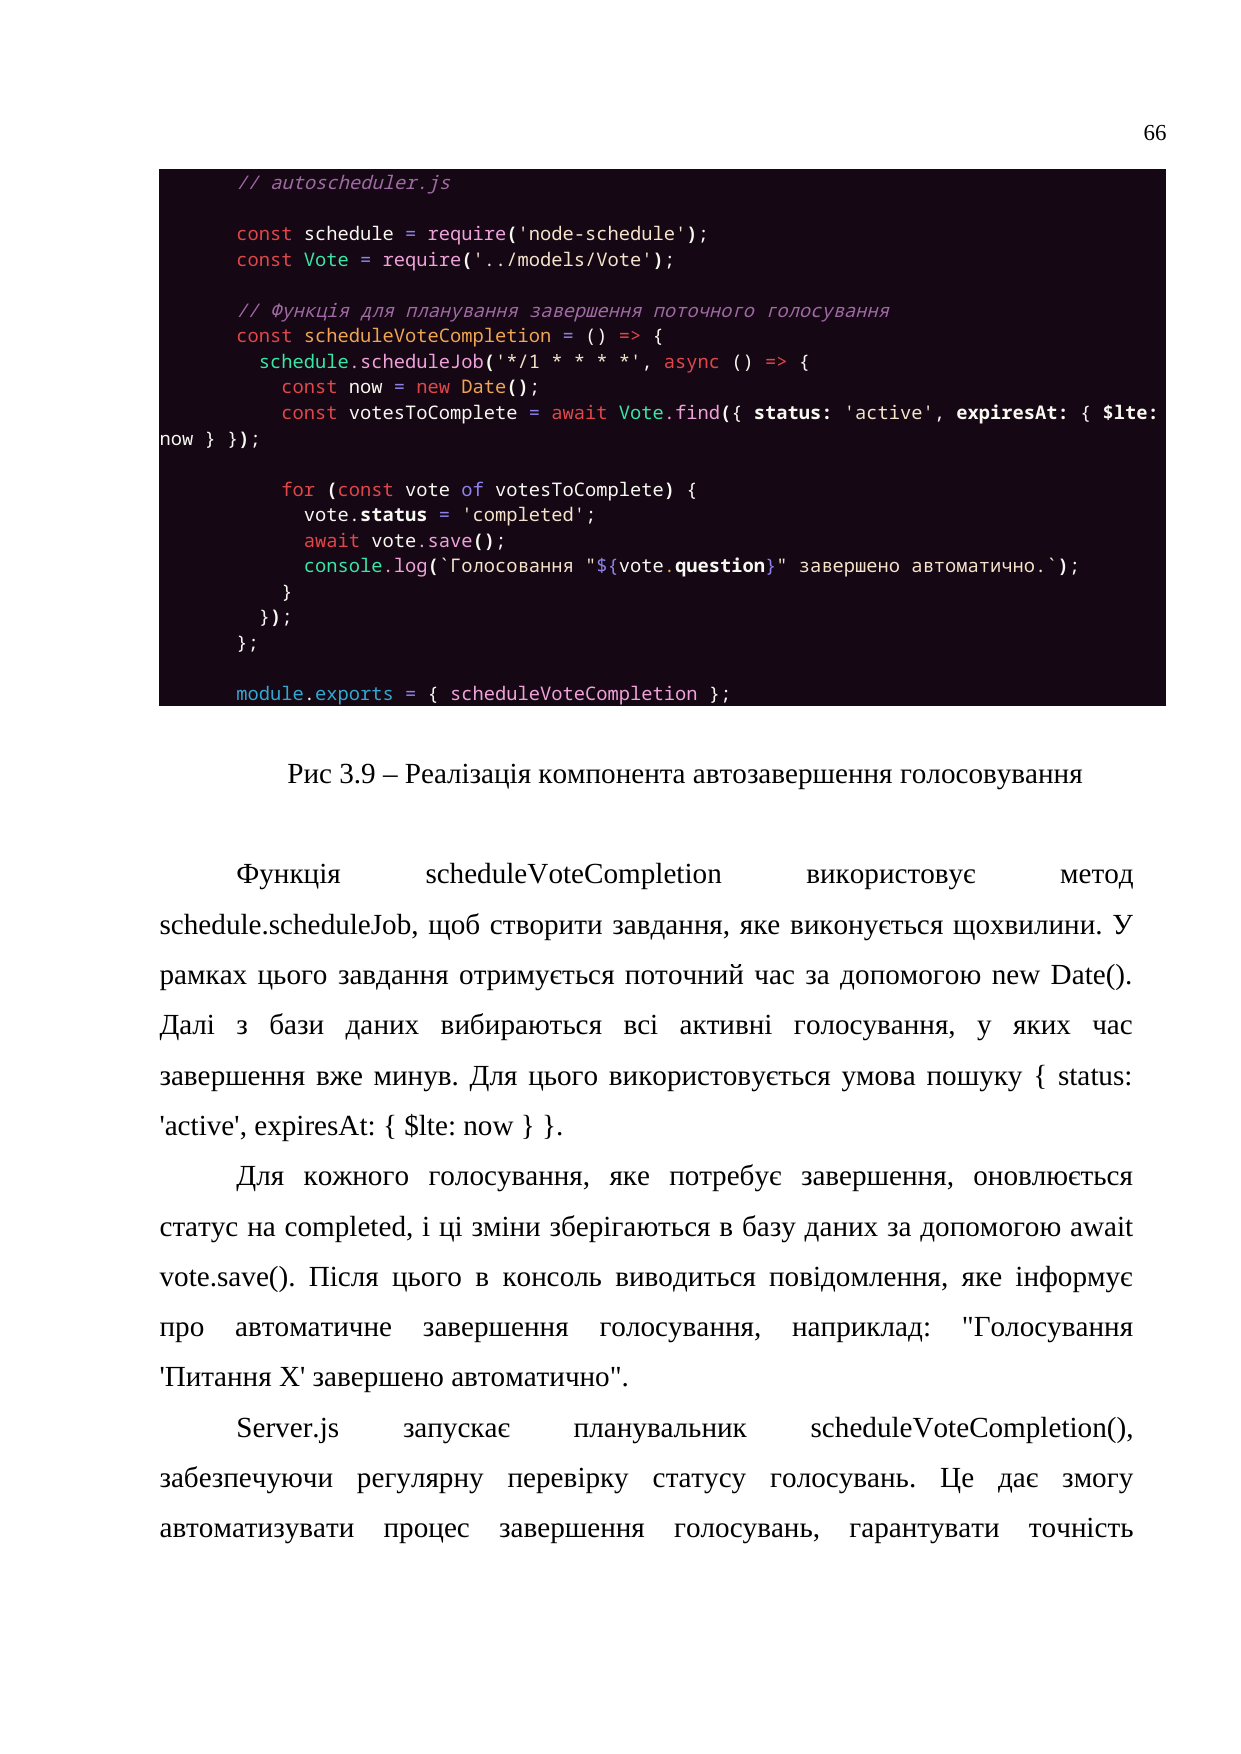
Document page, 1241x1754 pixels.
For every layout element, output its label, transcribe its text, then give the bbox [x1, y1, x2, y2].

text console.log(`Голосовання "${vote.question}" завершено автоматично.`); [159, 552, 1166, 578]
text } [159, 578, 1166, 603]
text Рис 3.9 – Реалізація компонента автозавершення голосовування [159, 756, 1134, 789]
text await vote.save(); [159, 527, 1166, 552]
text }; [159, 629, 1166, 654]
text module.exports = { scheduleVoteCompletion }; [159, 680, 1166, 706]
text for (const vote of votesToComplete) { [159, 476, 1166, 501]
text Для кожного голосування, яке потребує завершення, оновлюється статус на completed, і ці зміни зберігаються в базу даних за допомогою await vote.save(). Після цього в консоль виводиться повідомлення, яке інформує про автоматичне завершення голосування, наприклад: "Голосування 'Питання Х' завершено автоматично". [159, 1158, 1134, 1393]
text schedule.scheduleJob('*/1 * * * *', async () => { [159, 348, 1166, 374]
text // Функція для планування завершення поточного голосування [159, 297, 1166, 323]
text const votesToComplete = await Vote.find({ status: 'active', expiresAt: { $lte: now } }); [159, 399, 1166, 450]
text const scheduleVoteCompletion = () => { [159, 323, 1166, 348]
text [159, 1410, 1134, 1544]
text // autoscheduler.js [159, 169, 1166, 195]
text const schedule = require('node-schedule'); [159, 221, 1166, 246]
text vote.status = 'completed'; [159, 501, 1166, 527]
text Функція scheduleVoteCompletion використовує метод schedule.scheduleJob, щоб створити завдання, яке виконується щохвилини. У рамках цього завдання отримується поточний час за допомогою new Date(). Далі з бази даних вибираються всі активні голосування, у яких час завершення вже минув. Для цього використовується умова пошуку { status: 'active', expiresAt: { $lte: now } }. [159, 856, 1134, 1142]
text const Vote = require('../models/Vote'); [159, 246, 1166, 272]
text }); [159, 603, 1166, 629]
text const now = new Date(); [159, 374, 1166, 399]
